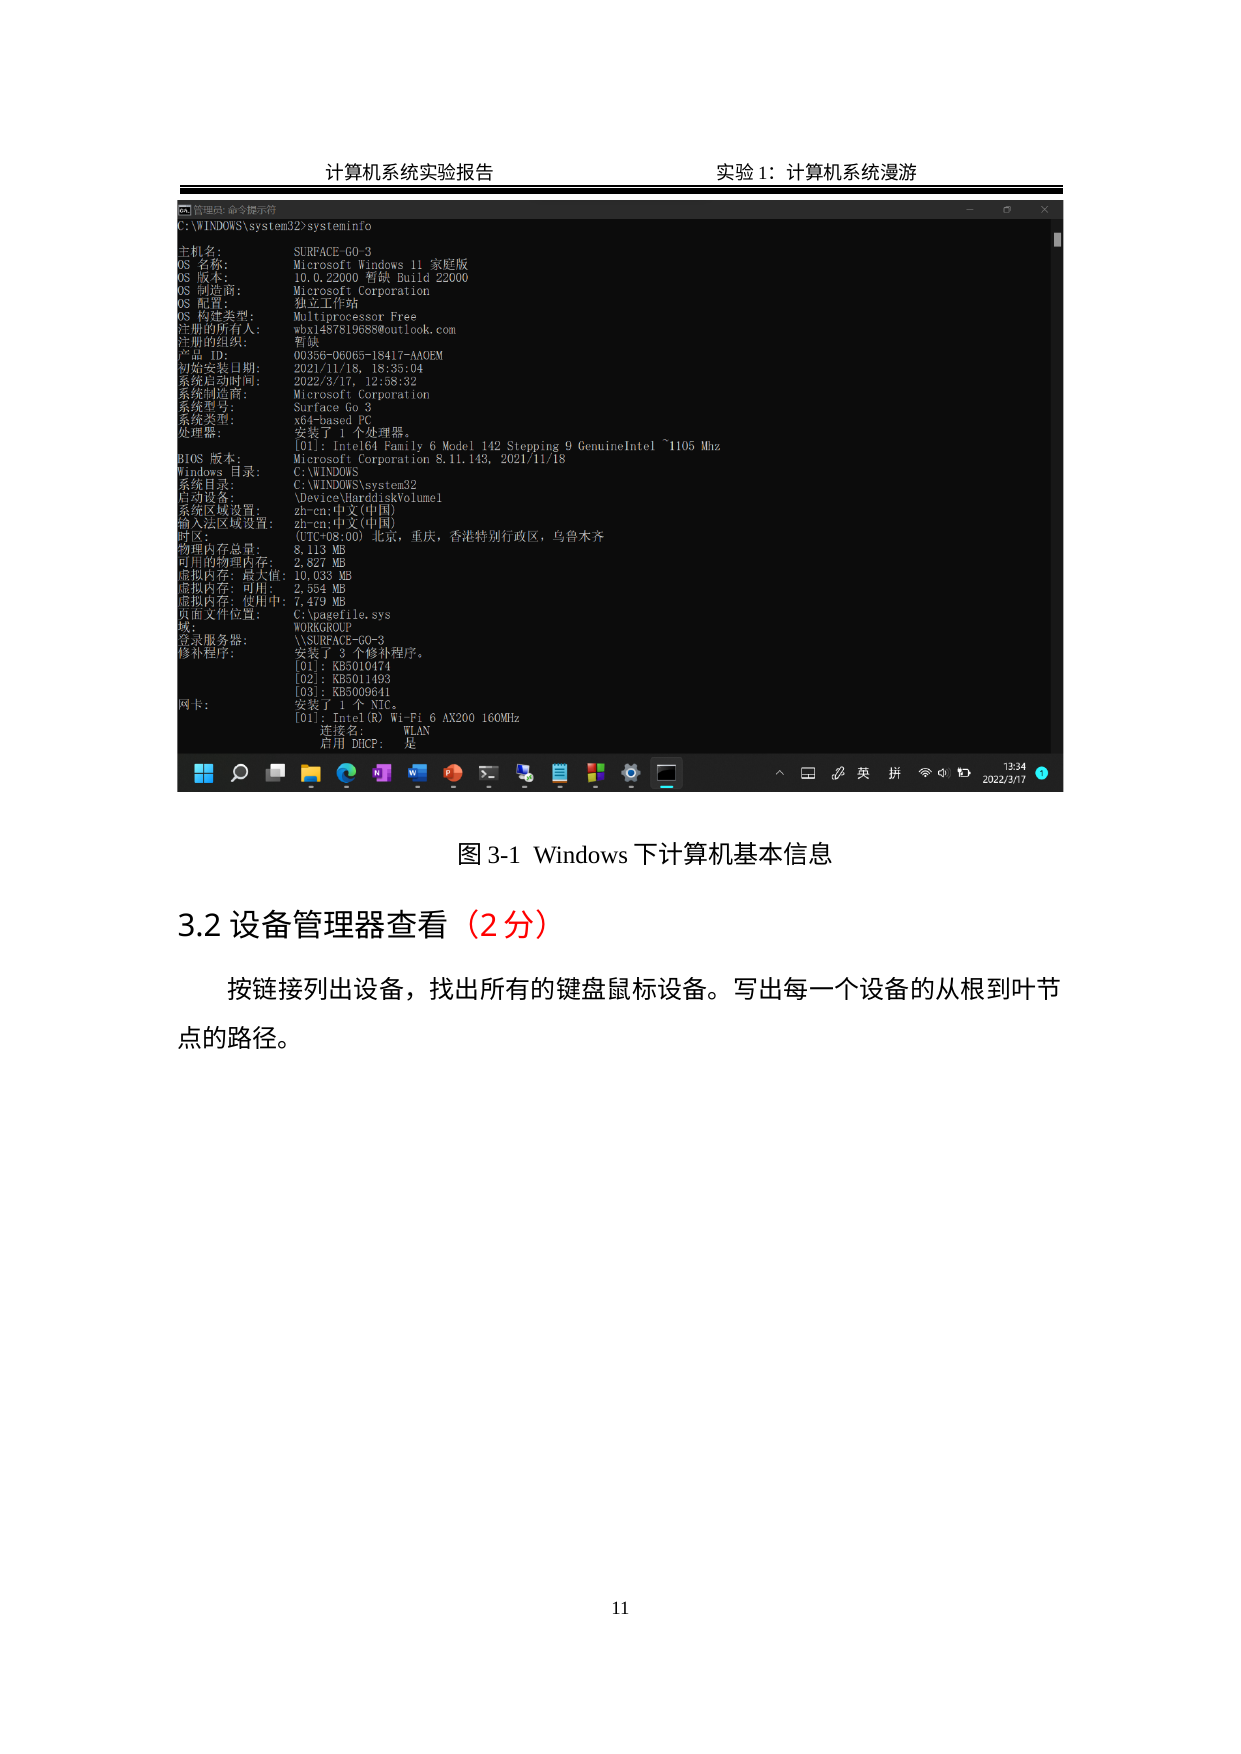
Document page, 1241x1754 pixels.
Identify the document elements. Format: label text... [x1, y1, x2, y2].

subtitle 3.2 设备管理器查看（2分） [177, 905, 1063, 944]
text 按链接列出设备，找出所有的键盘鼠标设备。写出每一个设备的从根到叶节点的路径。 [177, 969, 1063, 1054]
picture [177, 200, 1064, 792]
text 图3-1 Windows下计算机基本信息 [177, 834, 1063, 871]
